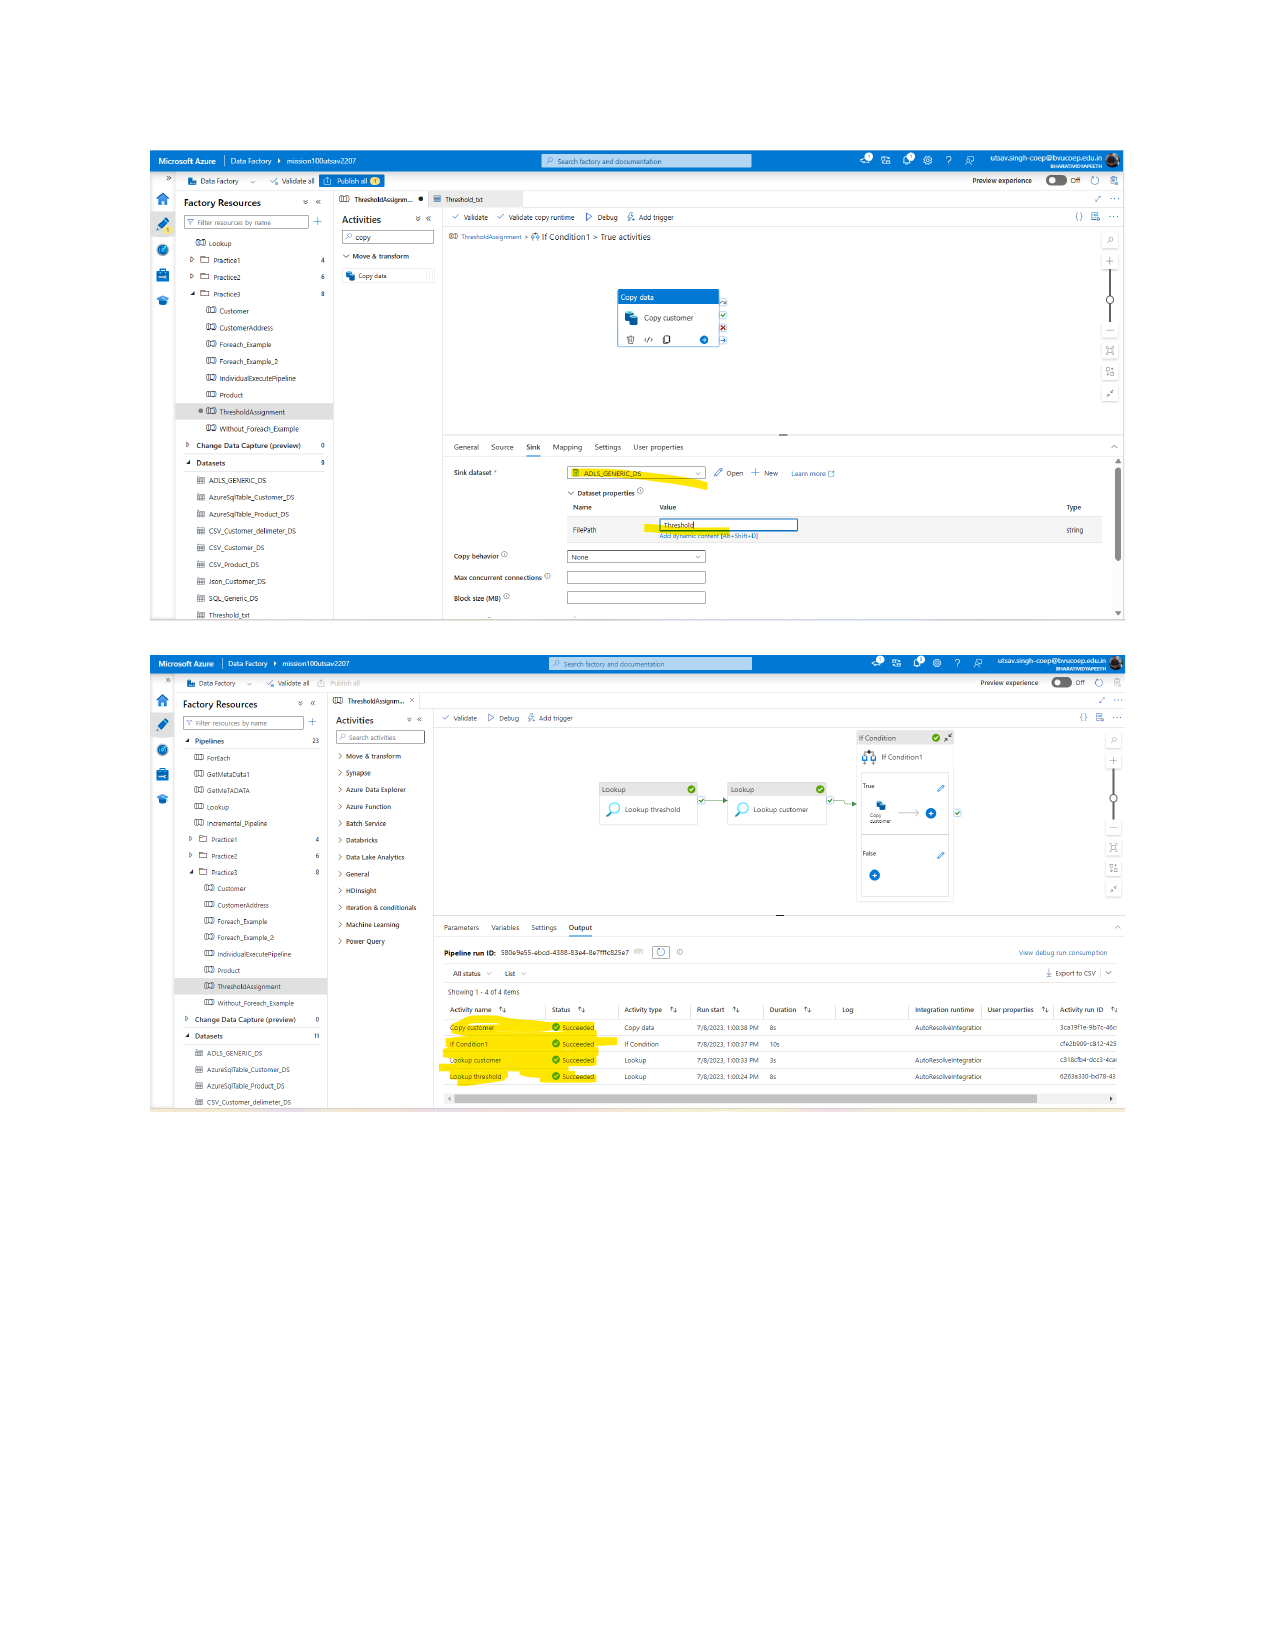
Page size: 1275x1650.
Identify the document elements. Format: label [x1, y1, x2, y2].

picture [150, 150, 1125, 621]
picture [150, 655, 1125, 1112]
